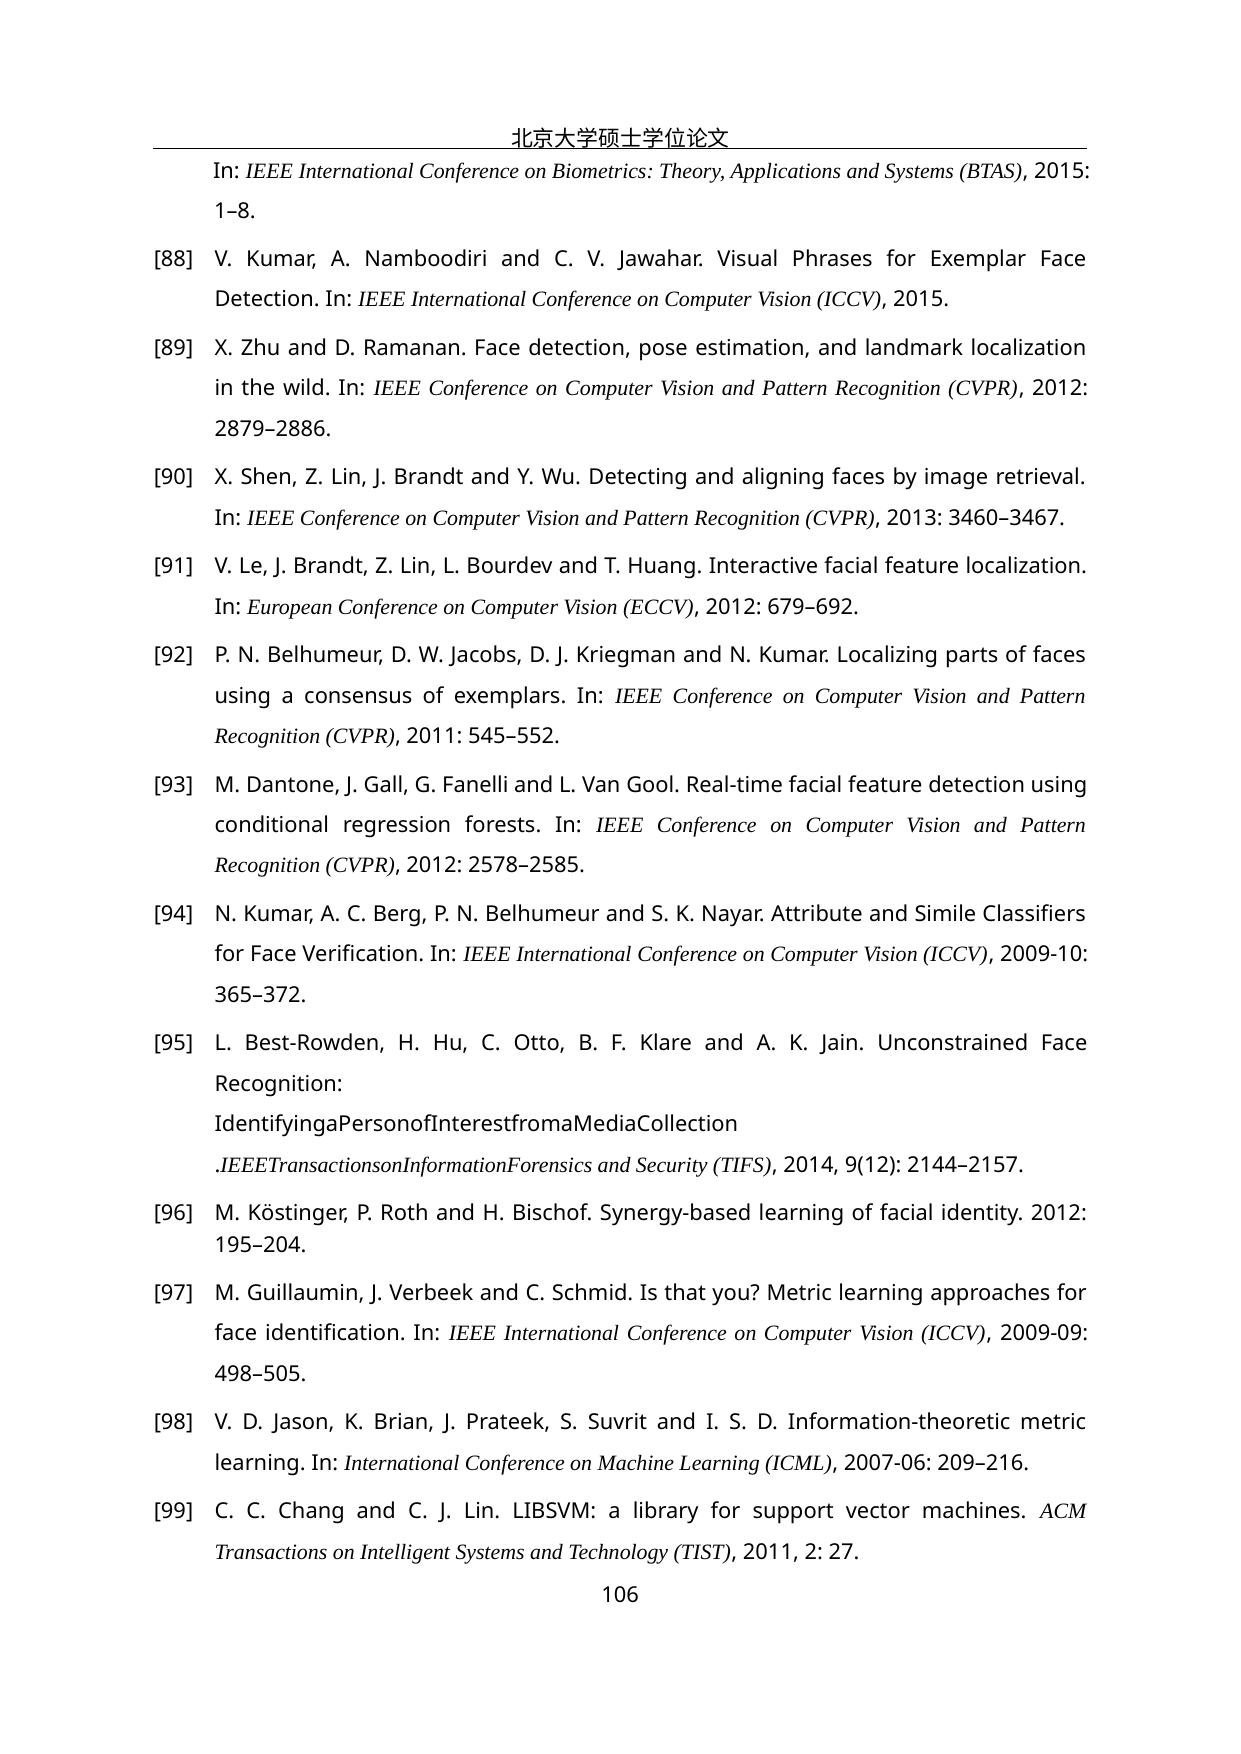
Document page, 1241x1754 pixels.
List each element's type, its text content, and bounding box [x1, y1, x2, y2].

list P. N. Belhumeur, D. W. Jacobs, D. J. Kriegman and N. Kumar. Localizing parts of faces using a consensus of exemplars. In: IEEE Conference on Computer Vision and Pattern Recognition (CVPR), 2011: 545–552. [153, 639, 1088, 750]
list C. C. Chang and C. J. Lin. LIBSVM: a library for support vector machines. ACM Transactions on Intelligent Systems and Technology (TIST), 2011, 2: 27. [153, 1495, 1088, 1566]
list M. Guillaumin, J. Verbeek and C. Schmid. Is that you? Metric learning approaches for face identification. In: IEEE International Conference on Computer Vision (ICCV), 2009-09: 498–505. [153, 1277, 1088, 1388]
text In: IEEE International Conference on Biometrics: Theory, Applications and Systems (BTAS), 2015: 1–8. [213, 155, 1101, 224]
list X. Shen, Z. Lin, J. Brandt and Y. Wu. Detecting and aligning faces by image retrieval. In: IEEE Conference on Computer Vision and Pattern Recognition (CVPR), 2013: 3460–3467. [153, 461, 1088, 531]
list X. Zhu and D. Ramanan. Face detection, pose estimation, and landmark localization in the wild. In: IEEE Conference on Computer Vision and Pattern Recognition (CVPR), 2012: 2879–2886. [153, 332, 1088, 442]
list M. Köstinger, P. Roth and H. Bischof. Synergy-based learning of facial identity. 2012: 195–204. [153, 1197, 1088, 1259]
list M. Dantone, J. Gall, G. Fanelli and L. Van Gool. Real-time facial feature detection using conditional regression forests. In: IEEE Conference on Computer Vision and Pattern Recognition (CVPR), 2012: 2578–2585. [153, 768, 1088, 879]
list V. Kumar, A. Namboodiri and C. V. Jawahar. Visual Phrases for Exemplar Face Detection. In: IEEE International Conference on Computer Vision (ICCV), 2015. [153, 243, 1088, 313]
list N. Kumar, A. C. Berg, P. N. Belhumeur and S. K. Nayar. Attribute and Simile Classifiers for Face Verification. In: IEEE International Conference on Computer Vision (ICCV), 2009-10: 365–372. [153, 898, 1088, 1008]
list L. Best-Rowden, H. Hu, C. Otto, B. F. Klare and A. K. Jain. Unconstrained Face Recognition: IdentifyingaPersonofInterestfromaMediaCollection.IEEETransactionsonInformationForensics and Security (TIFS), 2014, 9(12): 2144–2157. [153, 1027, 1088, 1178]
list V. D. Jason, K. Brian, J. Prateek, S. Suvrit and I. S. D. Information-theoretic metric learning. In: International Conference on Machine Learning (ICML), 2007-06: 209–216. [153, 1406, 1088, 1477]
list V. Le, J. Brandt, Z. Lin, L. Bourdev and T. Huang. Interactive facial feature localization. In: European Conference on Computer Vision (ECCV), 2012: 679–692. [153, 550, 1088, 620]
